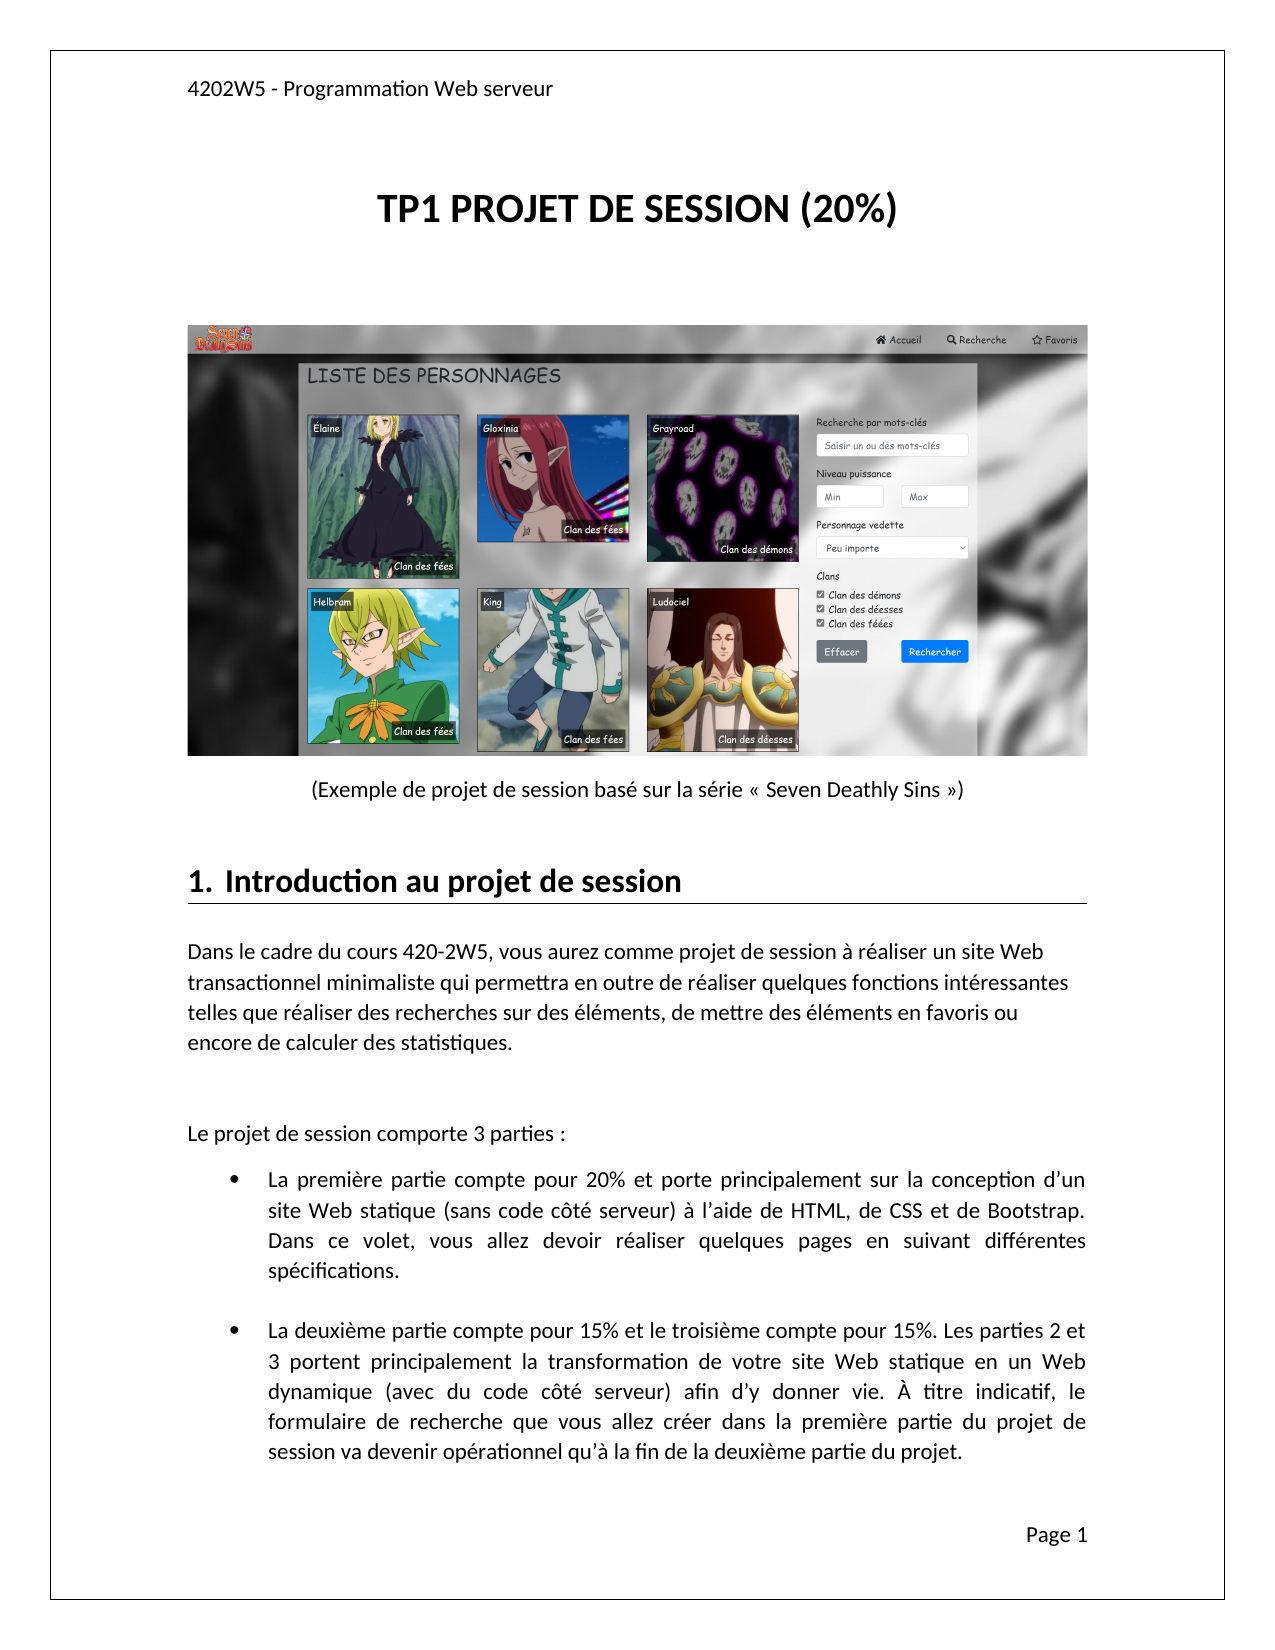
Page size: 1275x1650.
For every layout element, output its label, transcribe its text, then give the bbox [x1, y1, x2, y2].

text TP1 PROJET DE SESSION (20%) [187, 150, 1087, 325]
list La première partie compte pour 20% et porte principalement sur la conception d’un site Web statique (sans code côté serveur) à l’aide de HTML, de CSS et de Bootstrap. Dans ce volet, vous allez devoir réaliser quelques pages en suivant différentes spécifications. [230, 1166, 1087, 1314]
subtitle Introduction au projet de session [187, 860, 1087, 904]
list La deuxième partie compte pour 15% et le troisième compte pour 15%. Les parties 2 et 3 portent principalement la transformation de votre site Web statique en un Web dynamique (avec du code côté serveur) afin d’y donner vie. À titre indicatif, le formulaire de recherche que vous allez créer dans la première partie du projet de session va devenir opérationnel qu’à la fin de la deuxième partie du projet. [230, 1317, 1087, 1466]
text Dans le cadre du cours 420-2W5, vous aurez comme projet de session à réaliser un site Web transactionnel minimaliste qui permettra en outre de réaliser quelques fonctions intéressantes telles que réaliser des recherches sur des éléments, de mettre des éléments en favoris ou encore de calculer des statistiques. Le projet de session comporte 3 parties : [187, 907, 1087, 1147]
picture [187, 325, 1088, 756]
text (Exemple de projet de session basé sur la série « Seven Deathly Sins ») [187, 775, 1087, 833]
